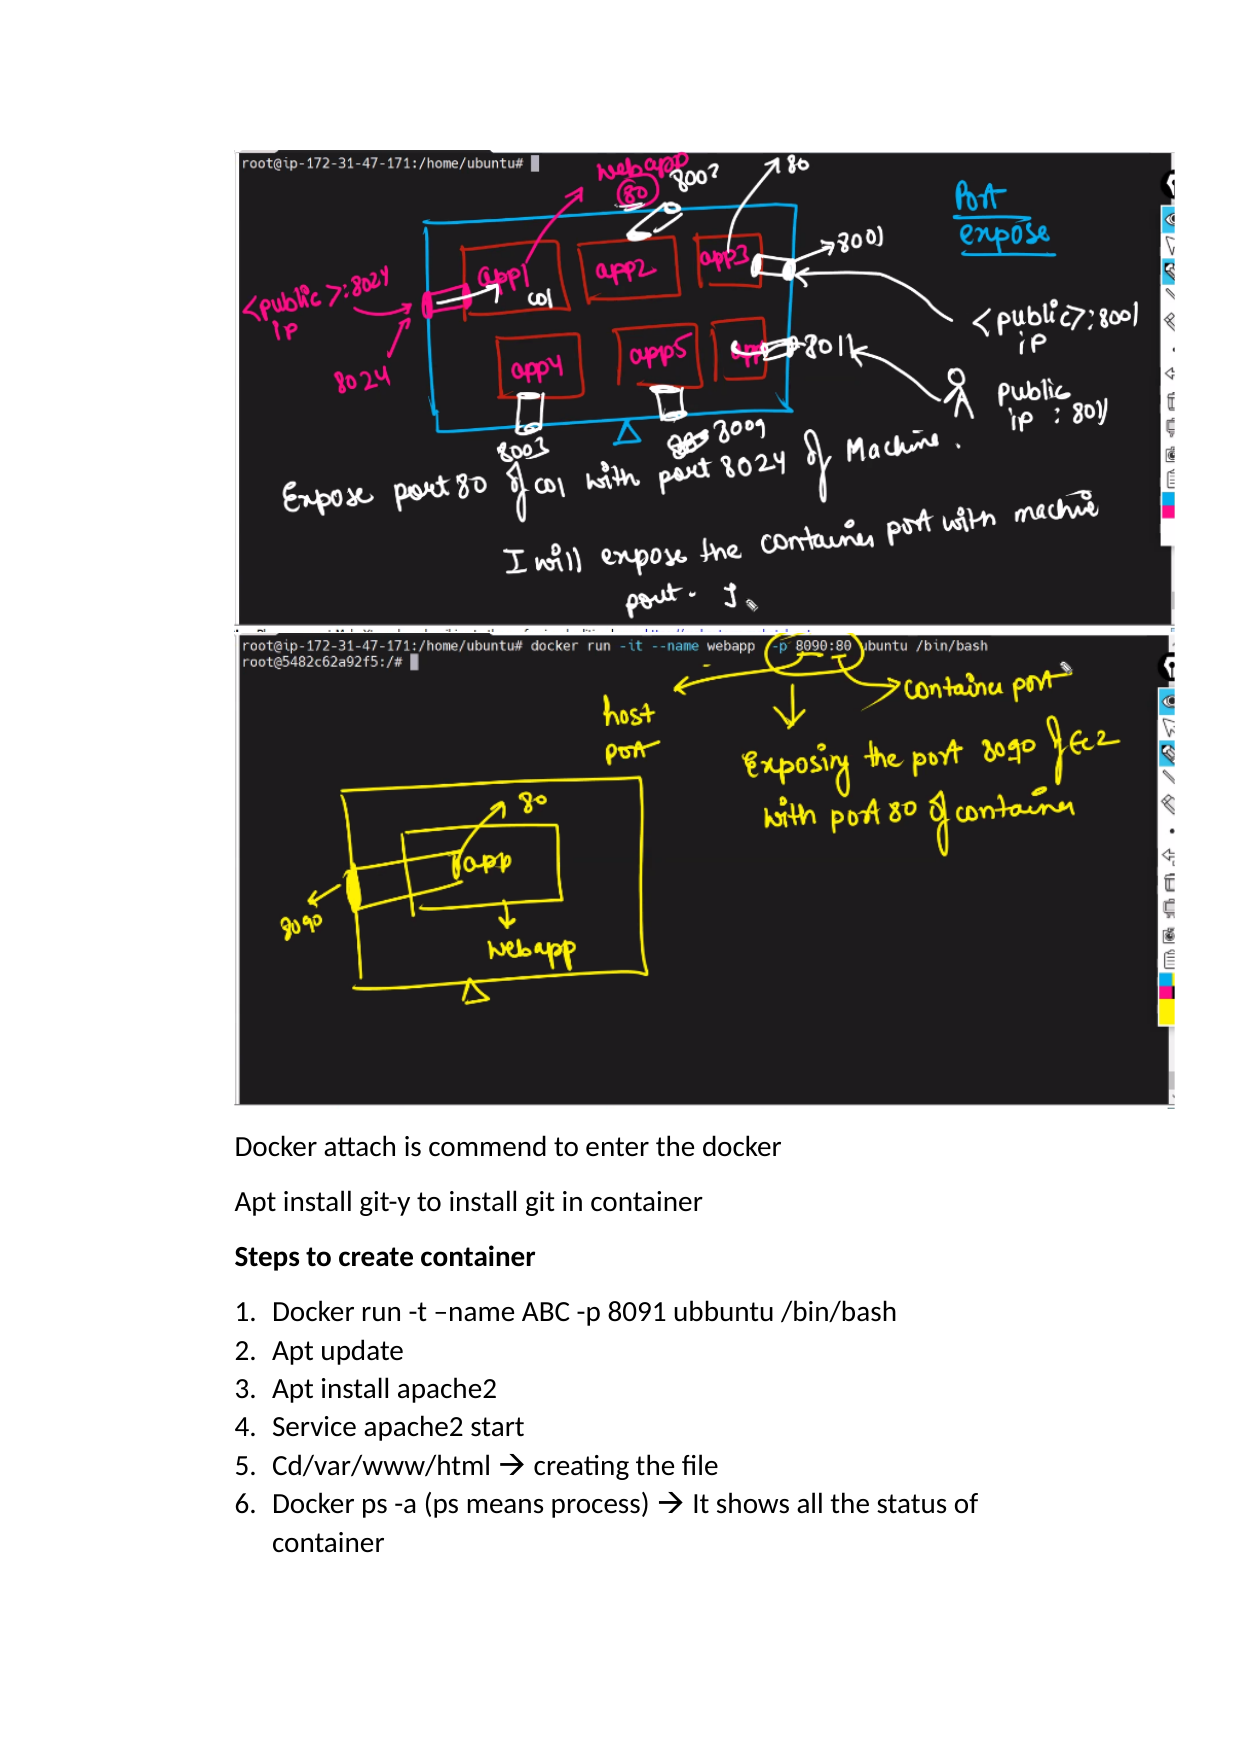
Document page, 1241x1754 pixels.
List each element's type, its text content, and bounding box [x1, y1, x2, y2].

text Apt install git-y to install git in container [234, 1183, 1090, 1219]
list Docker run -t –name ABC -p 8091 ubbuntu /bin/bash [234, 1293, 1090, 1329]
text Steps to create container [234, 1238, 1090, 1274]
list Cd/var/www/html creating the file [234, 1447, 1090, 1483]
text Docker attach is commend to enter the docker [234, 1128, 1090, 1163]
list Docker ps -a (ps means process) It shows all the status of container [234, 1485, 1090, 1559]
picture [234, 633, 1175, 1109]
list Apt update [234, 1332, 1090, 1367]
list Service apache2 start [234, 1408, 1090, 1444]
list Apt install apache2 [234, 1370, 1090, 1406]
picture [234, 150, 1175, 632]
